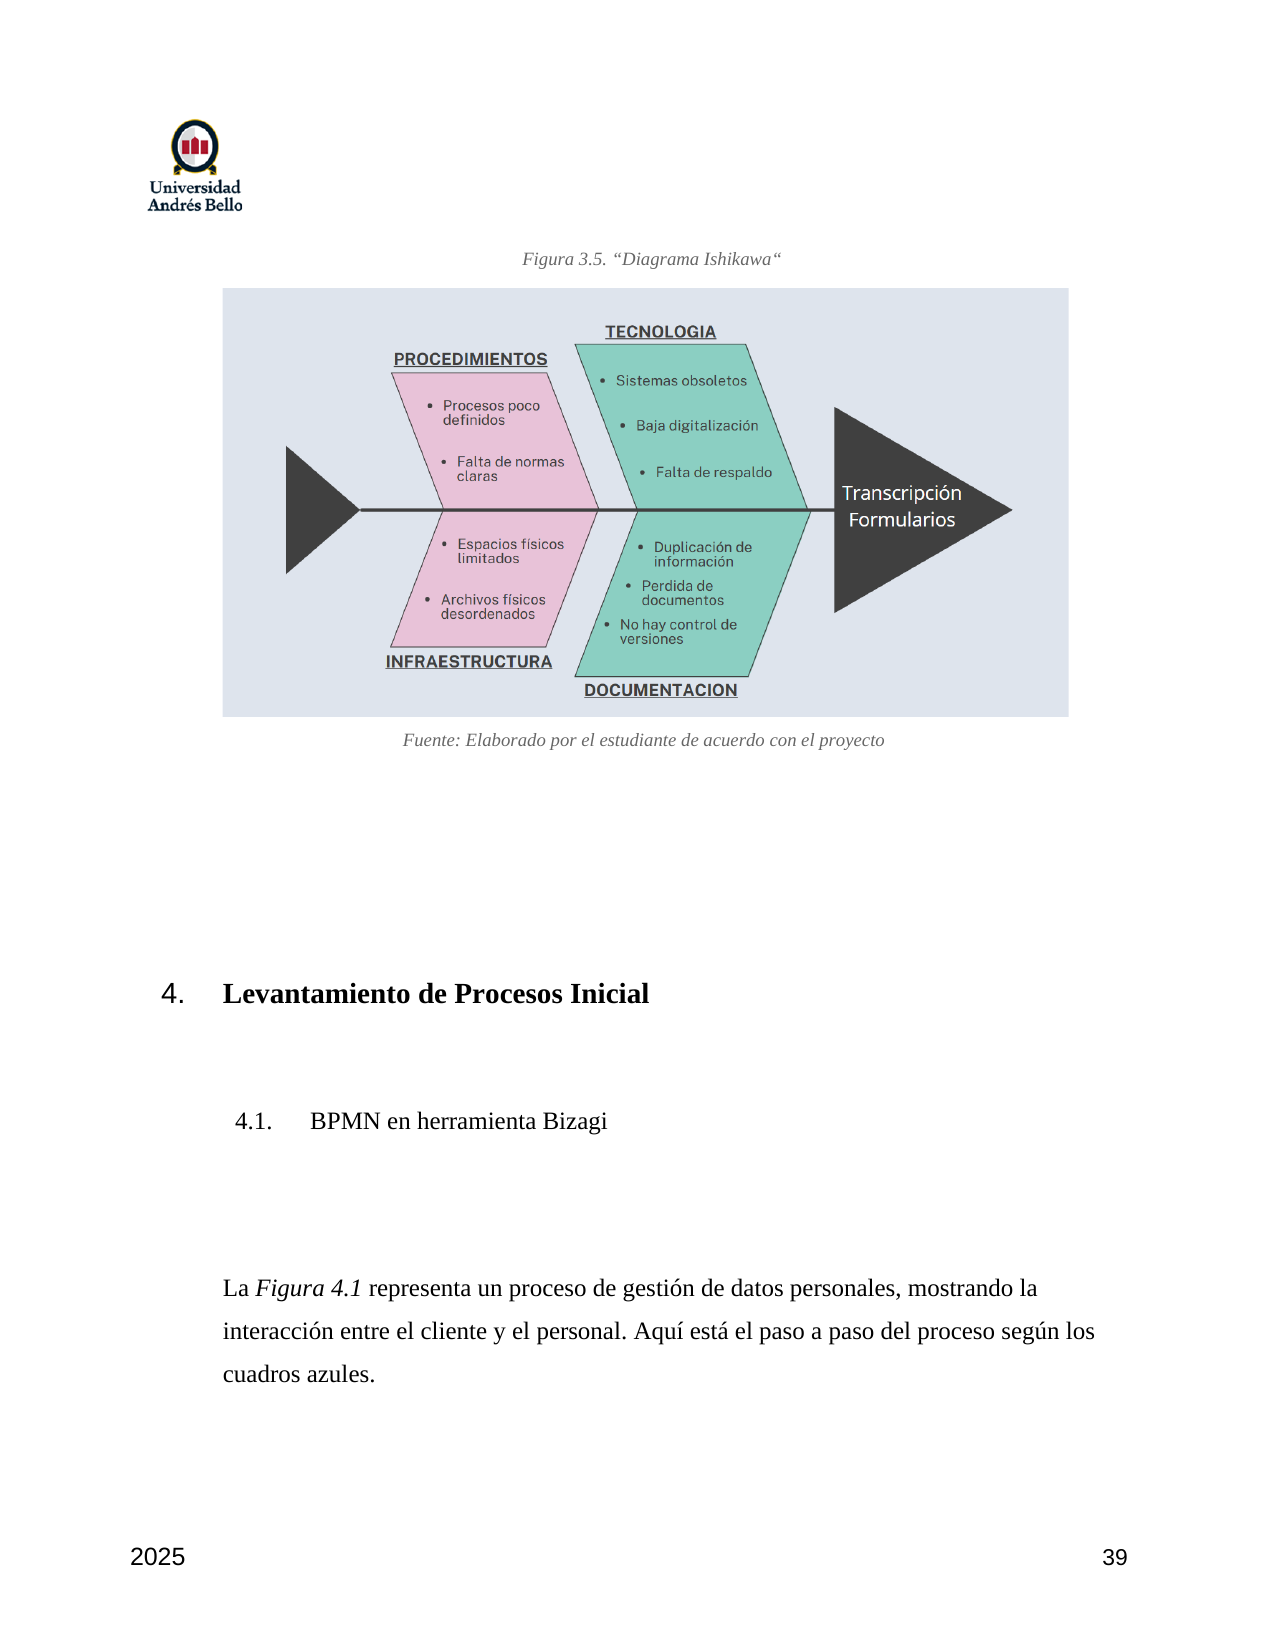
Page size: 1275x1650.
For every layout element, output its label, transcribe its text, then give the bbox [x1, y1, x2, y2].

subtitle BPMN en herramienta Bizagi [272, 1106, 1127, 1135]
text La Figura 4.1 representa un proceso de gestión de datos personales, mostrando la interacción entre el cliente y el personal. Aquí está el paso a paso del proceso según los cuadros azules. [223, 1273, 1127, 1388]
picture [222, 288, 1069, 717]
text Fuente: Elaborado por el estudiante de acuerdo con el proyecto [162, 729, 1127, 751]
picture [147, 118, 243, 212]
subtitle Figura 3.5. “Diagrama Ishikawa“ [103, 248, 1127, 270]
subtitle Levantamiento de Procesos Inicial [185, 976, 1127, 1009]
